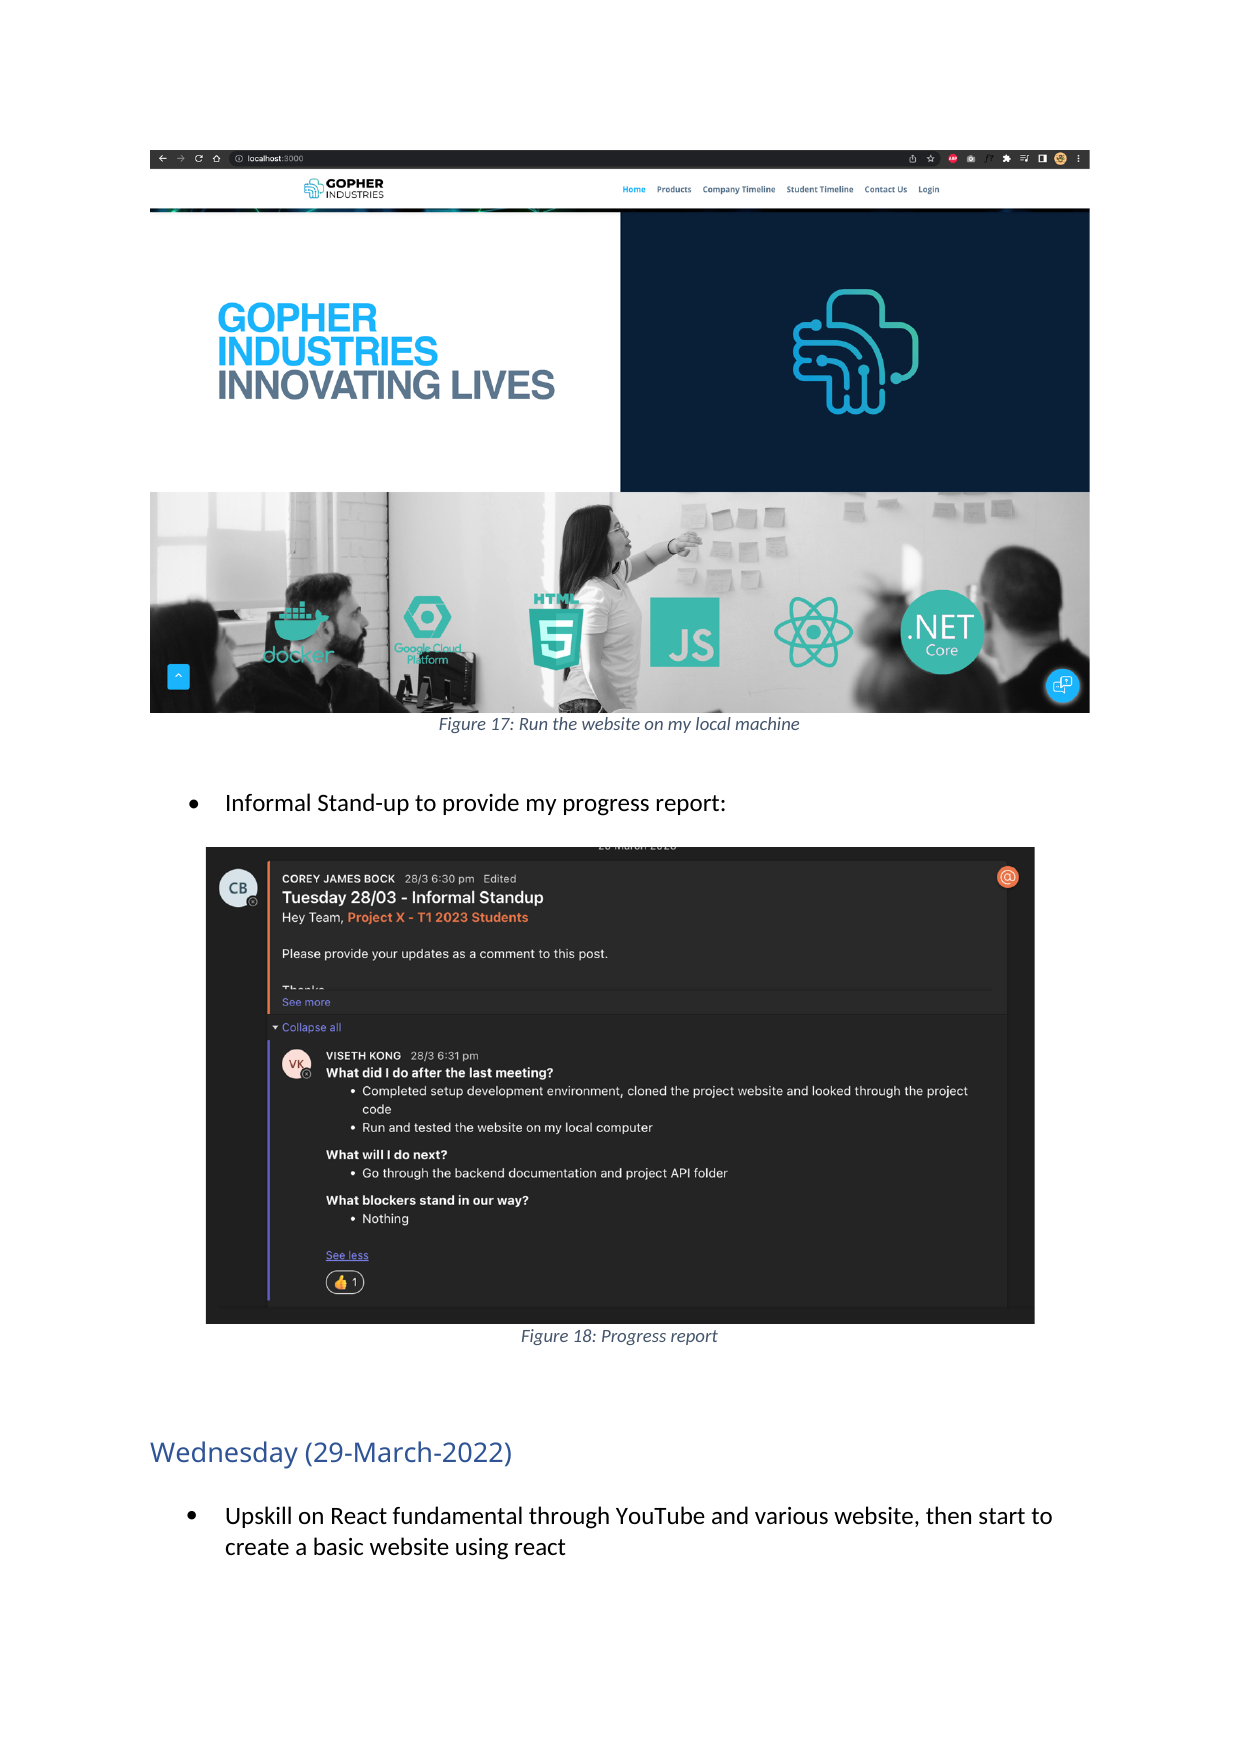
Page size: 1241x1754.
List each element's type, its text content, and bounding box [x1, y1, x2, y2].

subtitle Wednesday (29-March-2022) [150, 1433, 1090, 1470]
text Figure 18: Progress report [150, 1324, 1090, 1347]
list Informal Stand-up to provide my progress report: [187, 787, 1090, 817]
picture [205, 847, 1035, 1324]
list Upskill on React fundamental through YouTube and various website, then start to create a basic website using react [187, 1500, 1090, 1561]
picture [150, 150, 1090, 713]
text Figure 17: Run the website on my local machine [150, 713, 1090, 735]
